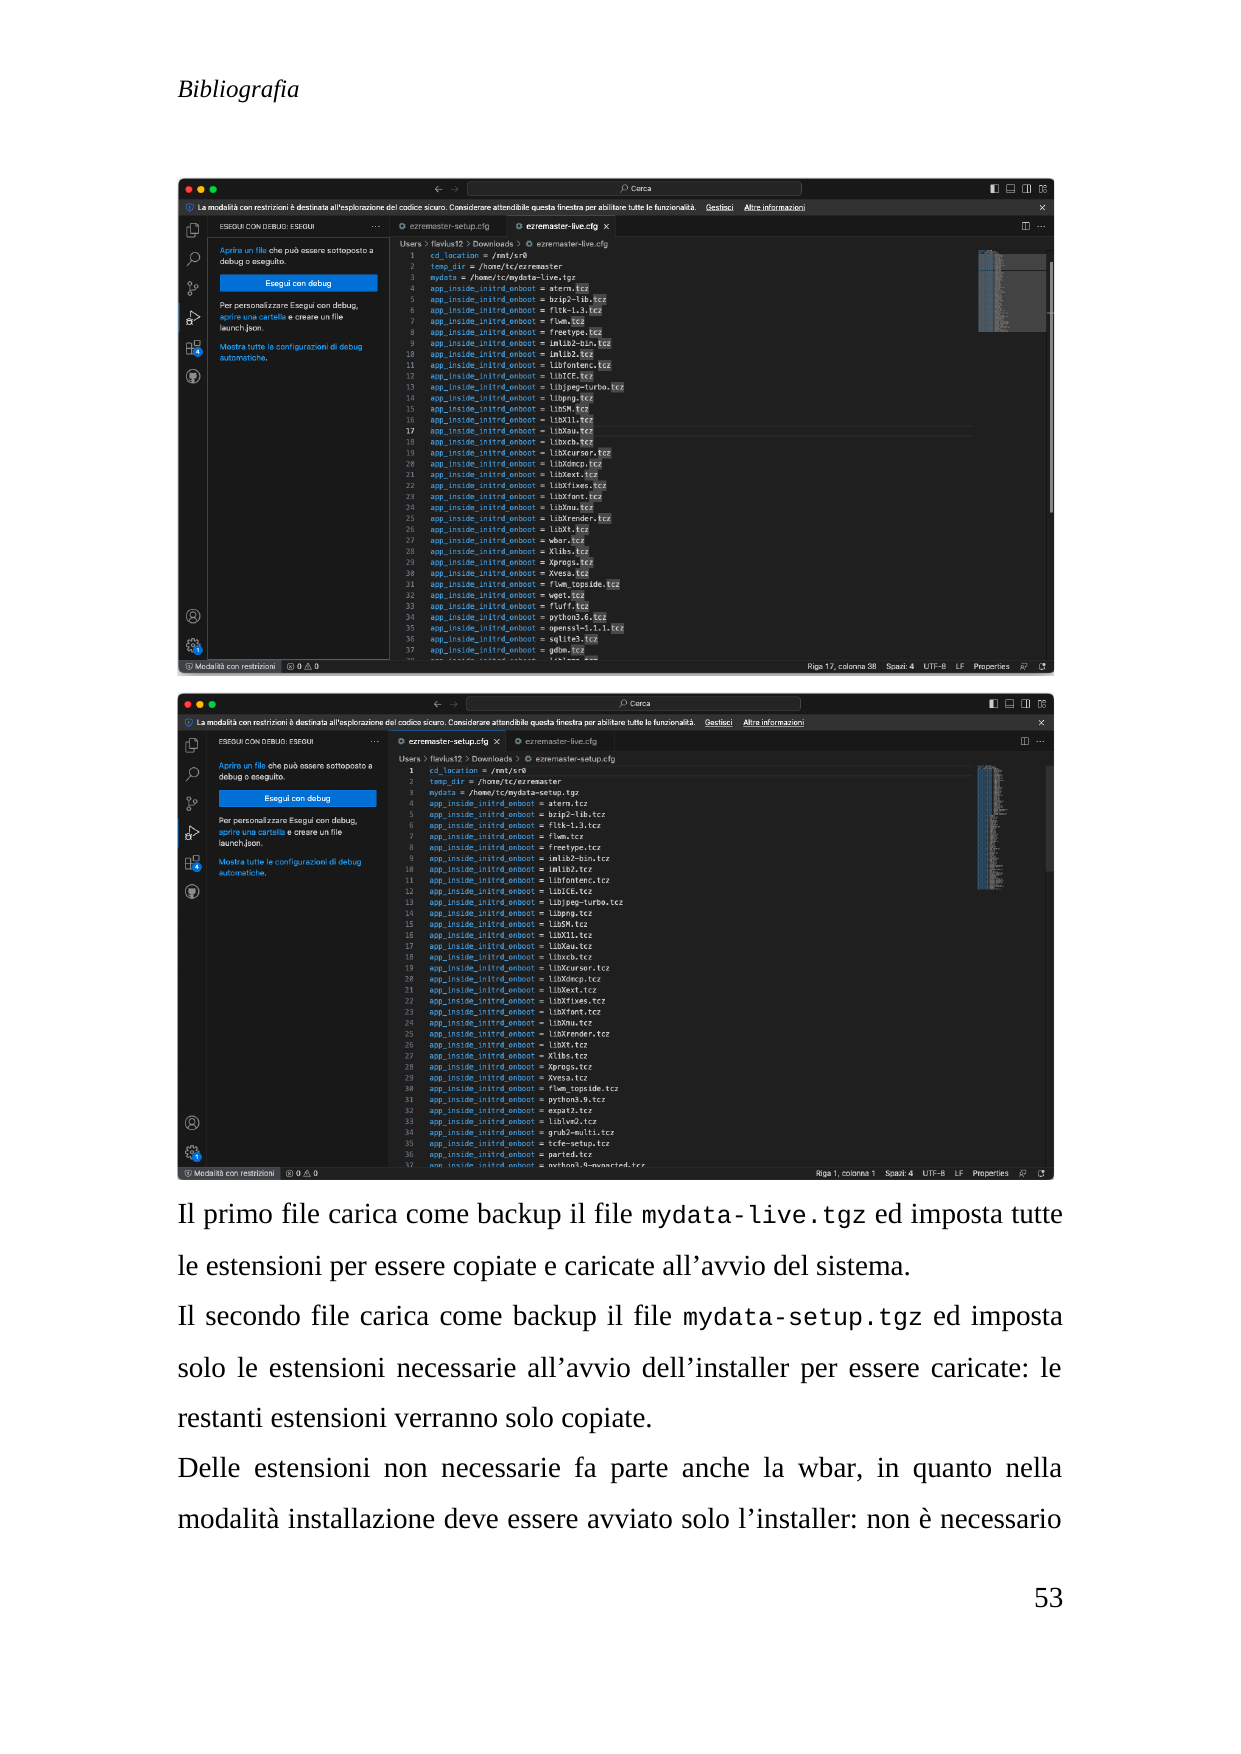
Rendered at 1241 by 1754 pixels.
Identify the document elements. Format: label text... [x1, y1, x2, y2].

picture [177, 692, 1055, 1180]
picture [177, 177, 1055, 676]
text Il secondo file carica come backup il file mydata-setup.tgz ed imposta solo le estensioni necessarie all’avvio dell’installer per essere caricate: le restanti estensioni verranno solo copiate. [177, 1298, 1063, 1434]
text Il primo file carica come backup il file mydata-live.tgz ed imposta tutte le estensioni per essere copiate e caricate all’avvio del sistema. [177, 1196, 1063, 1281]
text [177, 1450, 1063, 1534]
